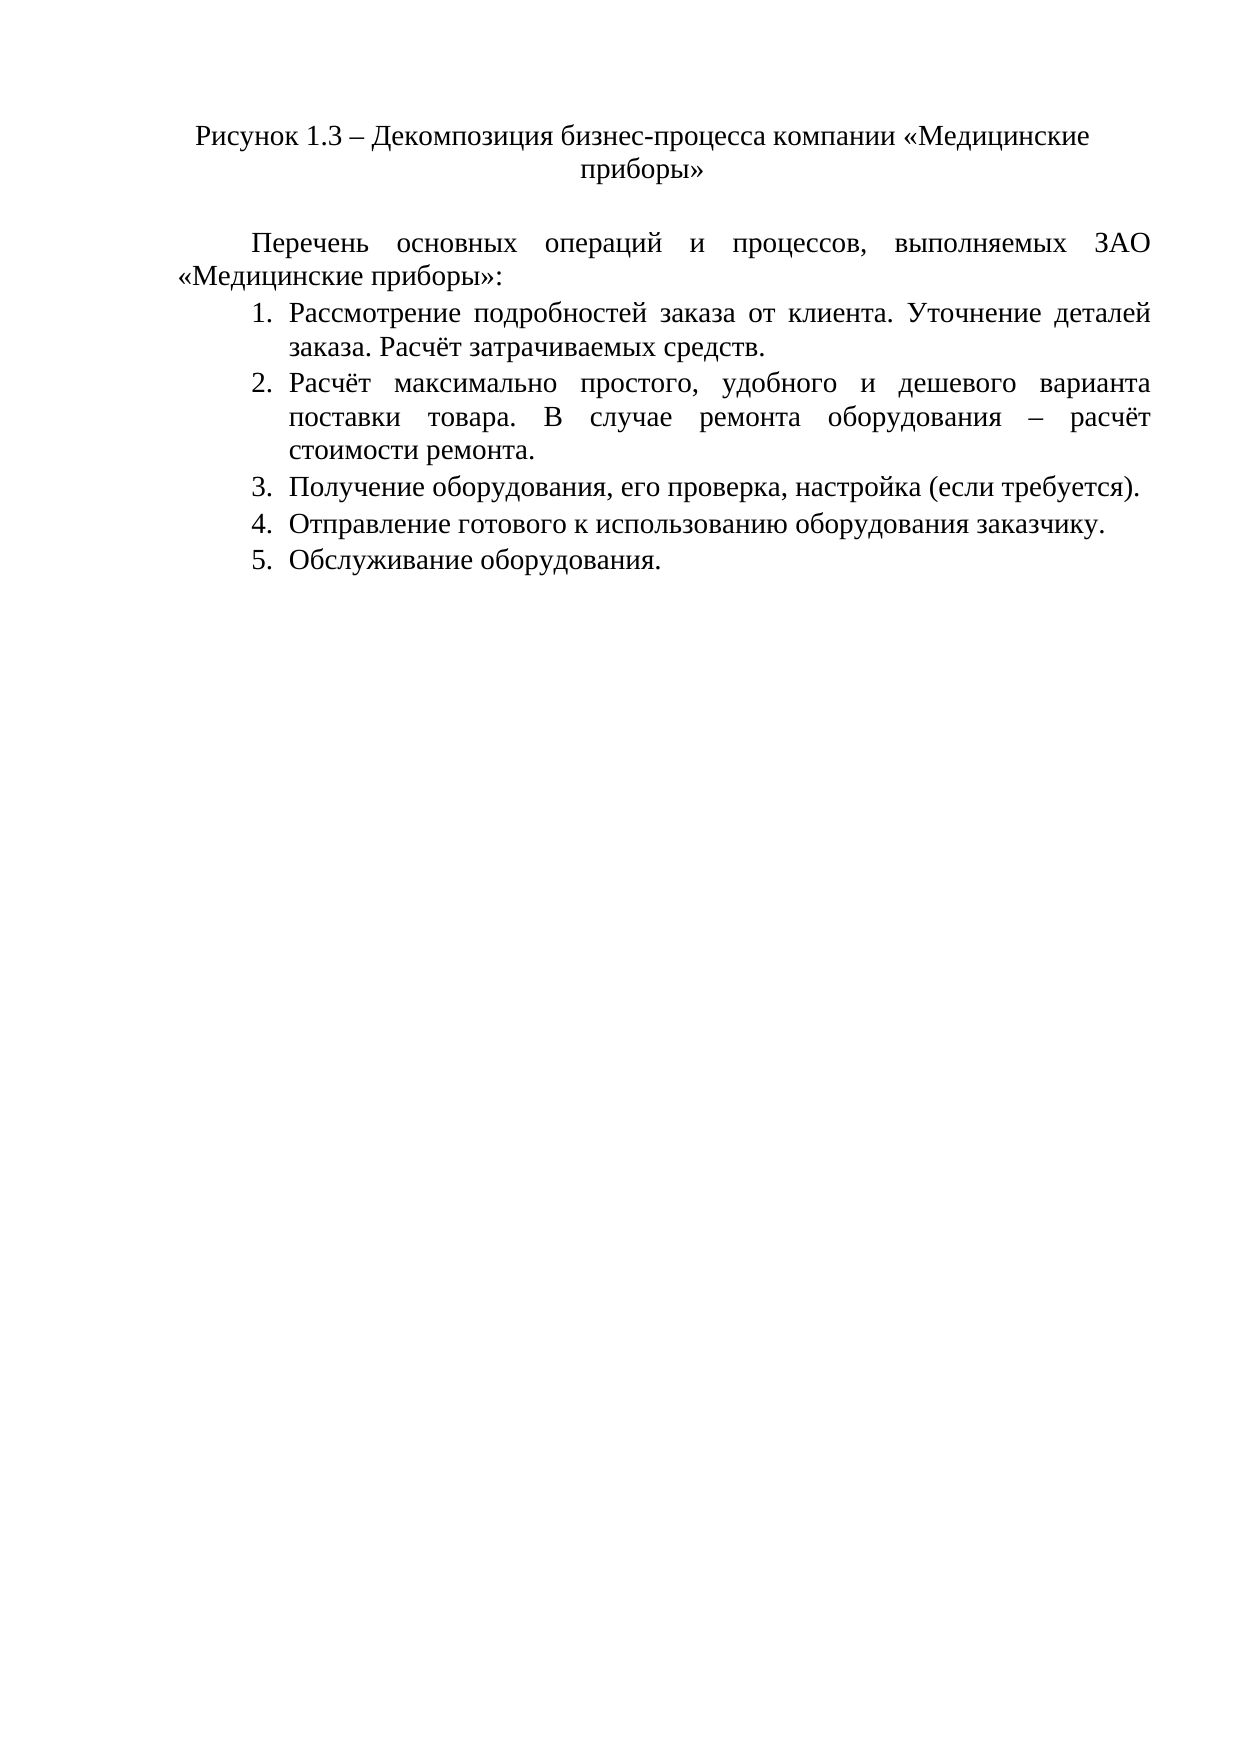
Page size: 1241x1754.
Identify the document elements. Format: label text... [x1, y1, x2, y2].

list Расчёт максимально простого, удобного и дешевого варианта поставки товара. В случае ремонта оборудования – расчёт стоимости ремонта. [251, 365, 1152, 466]
text Перечень основных операций и процессов, выполняемых ЗАО «Медицинские приборы»: [177, 225, 1152, 292]
list Обслуживание оборудования. [251, 542, 1152, 576]
list Отправление готового к использованию оборудования заказчику. [251, 506, 1152, 539]
list Получение оборудования, его проверка, настройка (если требуется). [251, 469, 1152, 503]
list Рассмотрение подробностей заказа от клиента. Уточнение деталей заказа. Расчёт затрачиваемых средств. [251, 295, 1152, 362]
text Рисунок 1.3 – Декомпозиция бизнес-процесса компании «Медицинские приборы» [133, 118, 1152, 185]
